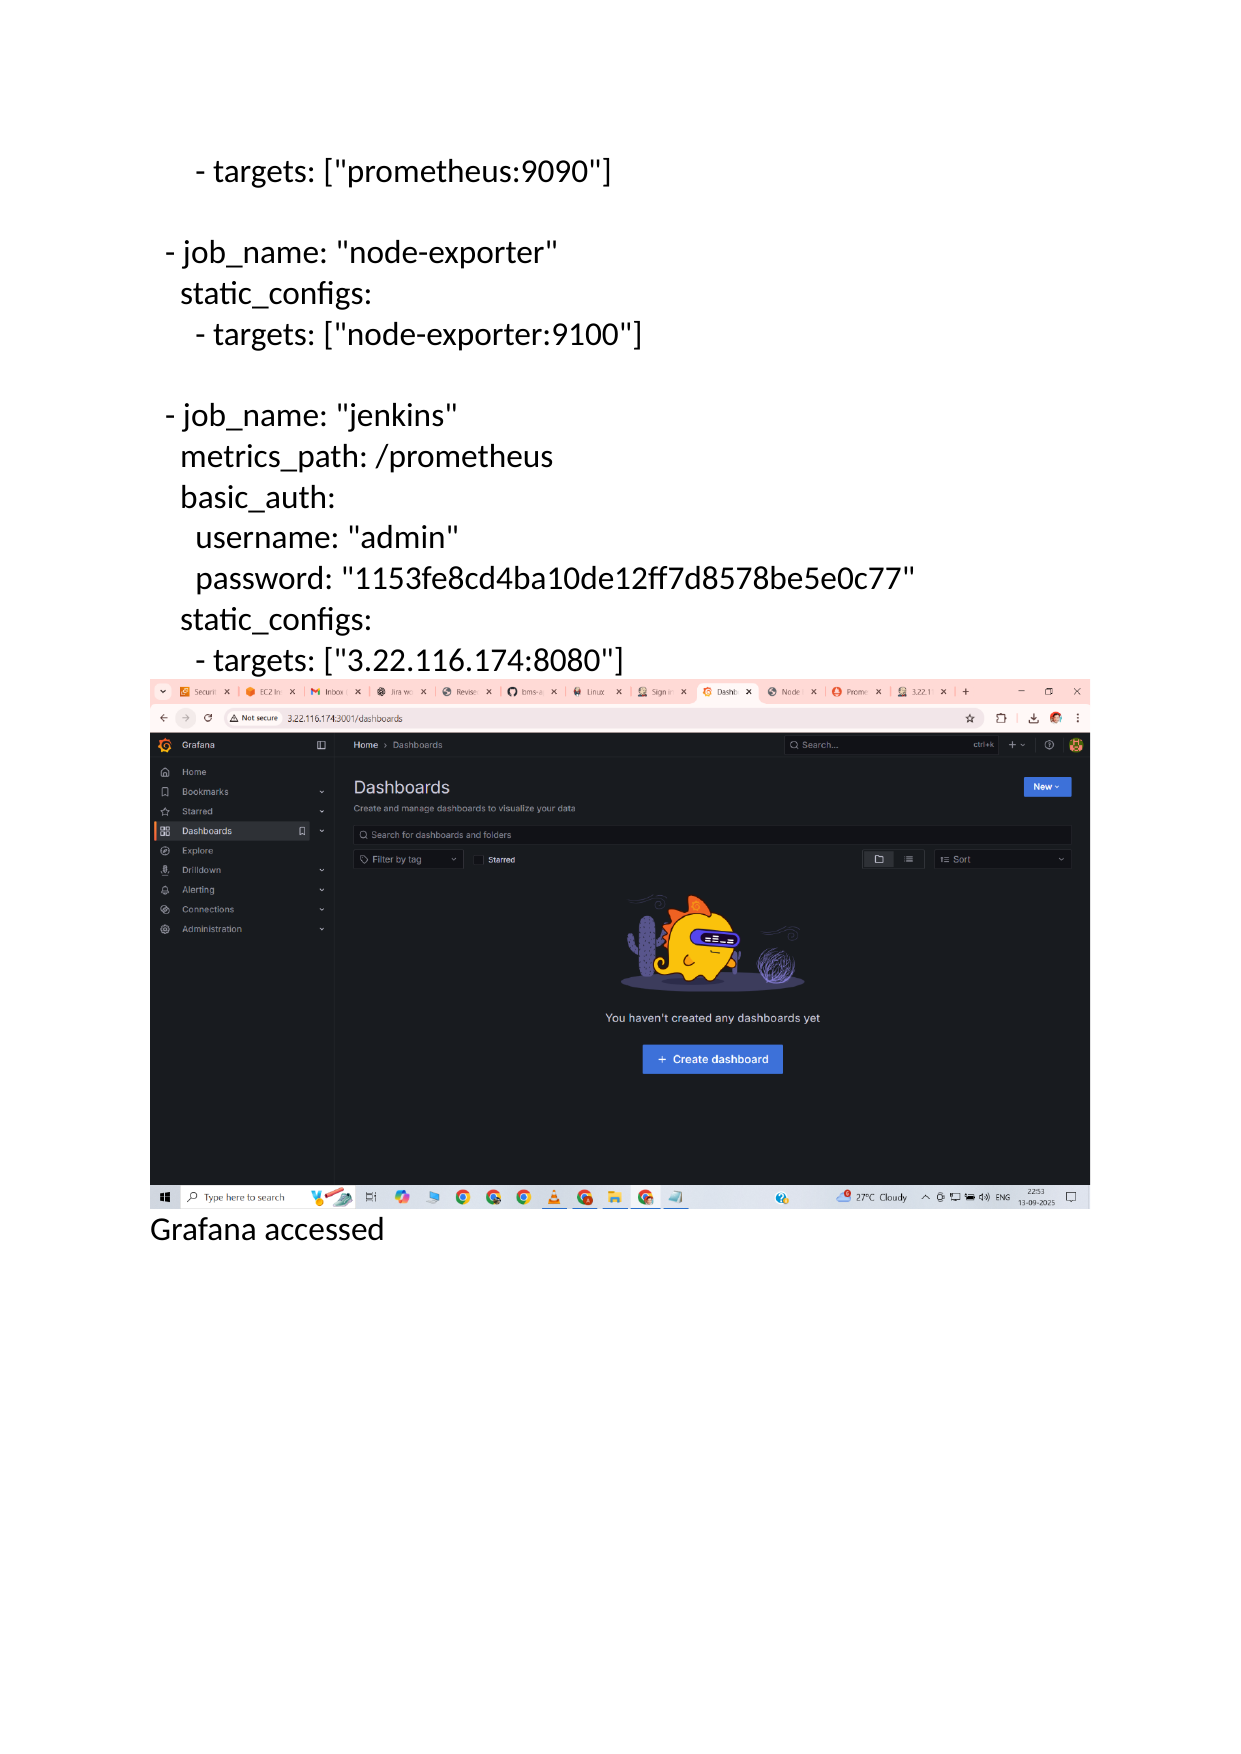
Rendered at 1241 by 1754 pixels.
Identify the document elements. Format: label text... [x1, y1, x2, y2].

text username: "admin" [150, 517, 1090, 557]
text basic_auth: [150, 476, 1090, 517]
text - targets: ["3.22.116.174:8080"] [150, 639, 1090, 679]
text static_configs: [150, 272, 1090, 313]
text - targets: ["prometheus:9090"] [150, 150, 1090, 191]
text - job_name: "node-exporter" [150, 231, 1090, 272]
text metrics_path: /prometheus [150, 435, 1090, 476]
text password: "1153fe8cd4ba10de12ff7d8578be5e0c77" [150, 557, 1090, 598]
picture [150, 679, 1091, 1209]
text static_configs: [150, 598, 1090, 639]
text - targets: ["node-exporter:9100"] [150, 313, 1090, 354]
text - job_name: "jenkins" [150, 394, 1090, 435]
text Grafana accessed [150, 1209, 1090, 1249]
